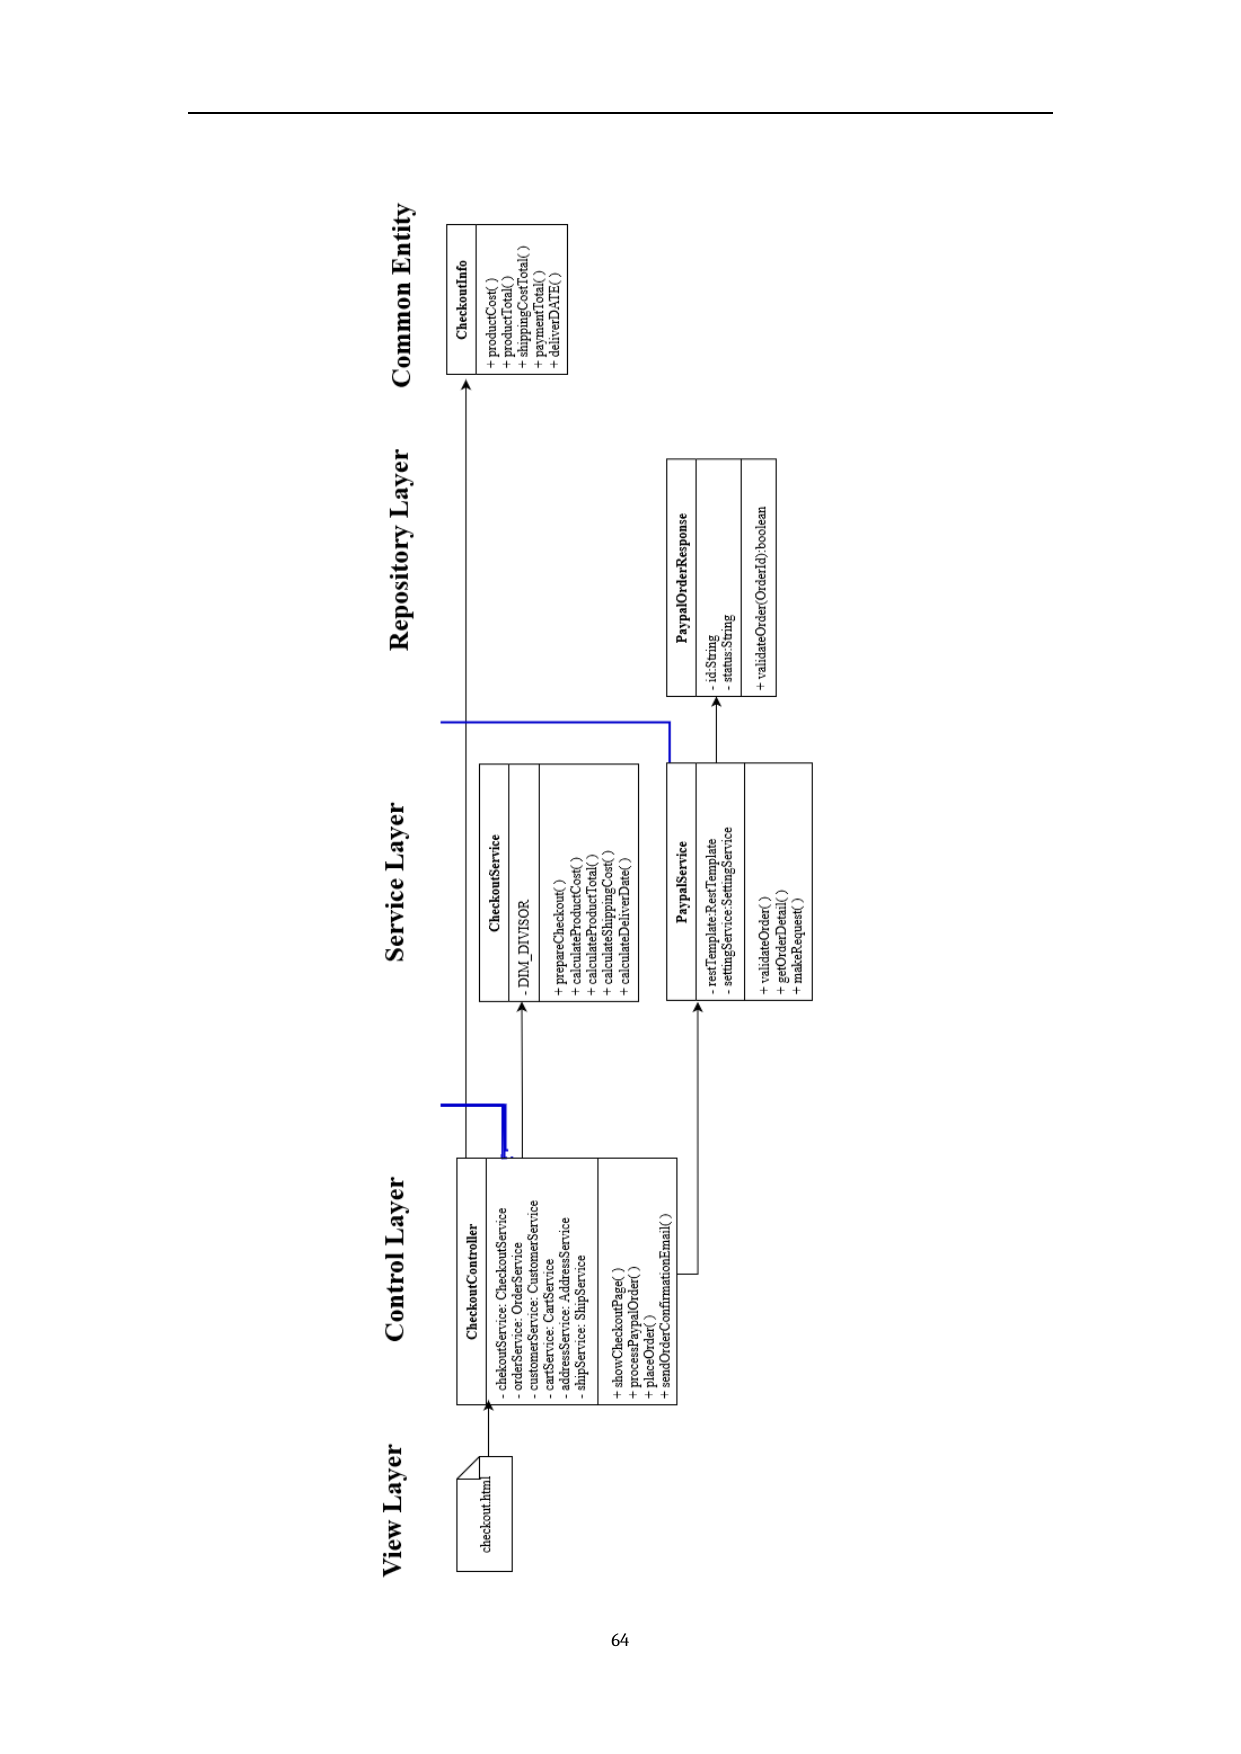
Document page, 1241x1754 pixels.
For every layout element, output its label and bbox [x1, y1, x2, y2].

picture [347, 162, 893, 1616]
